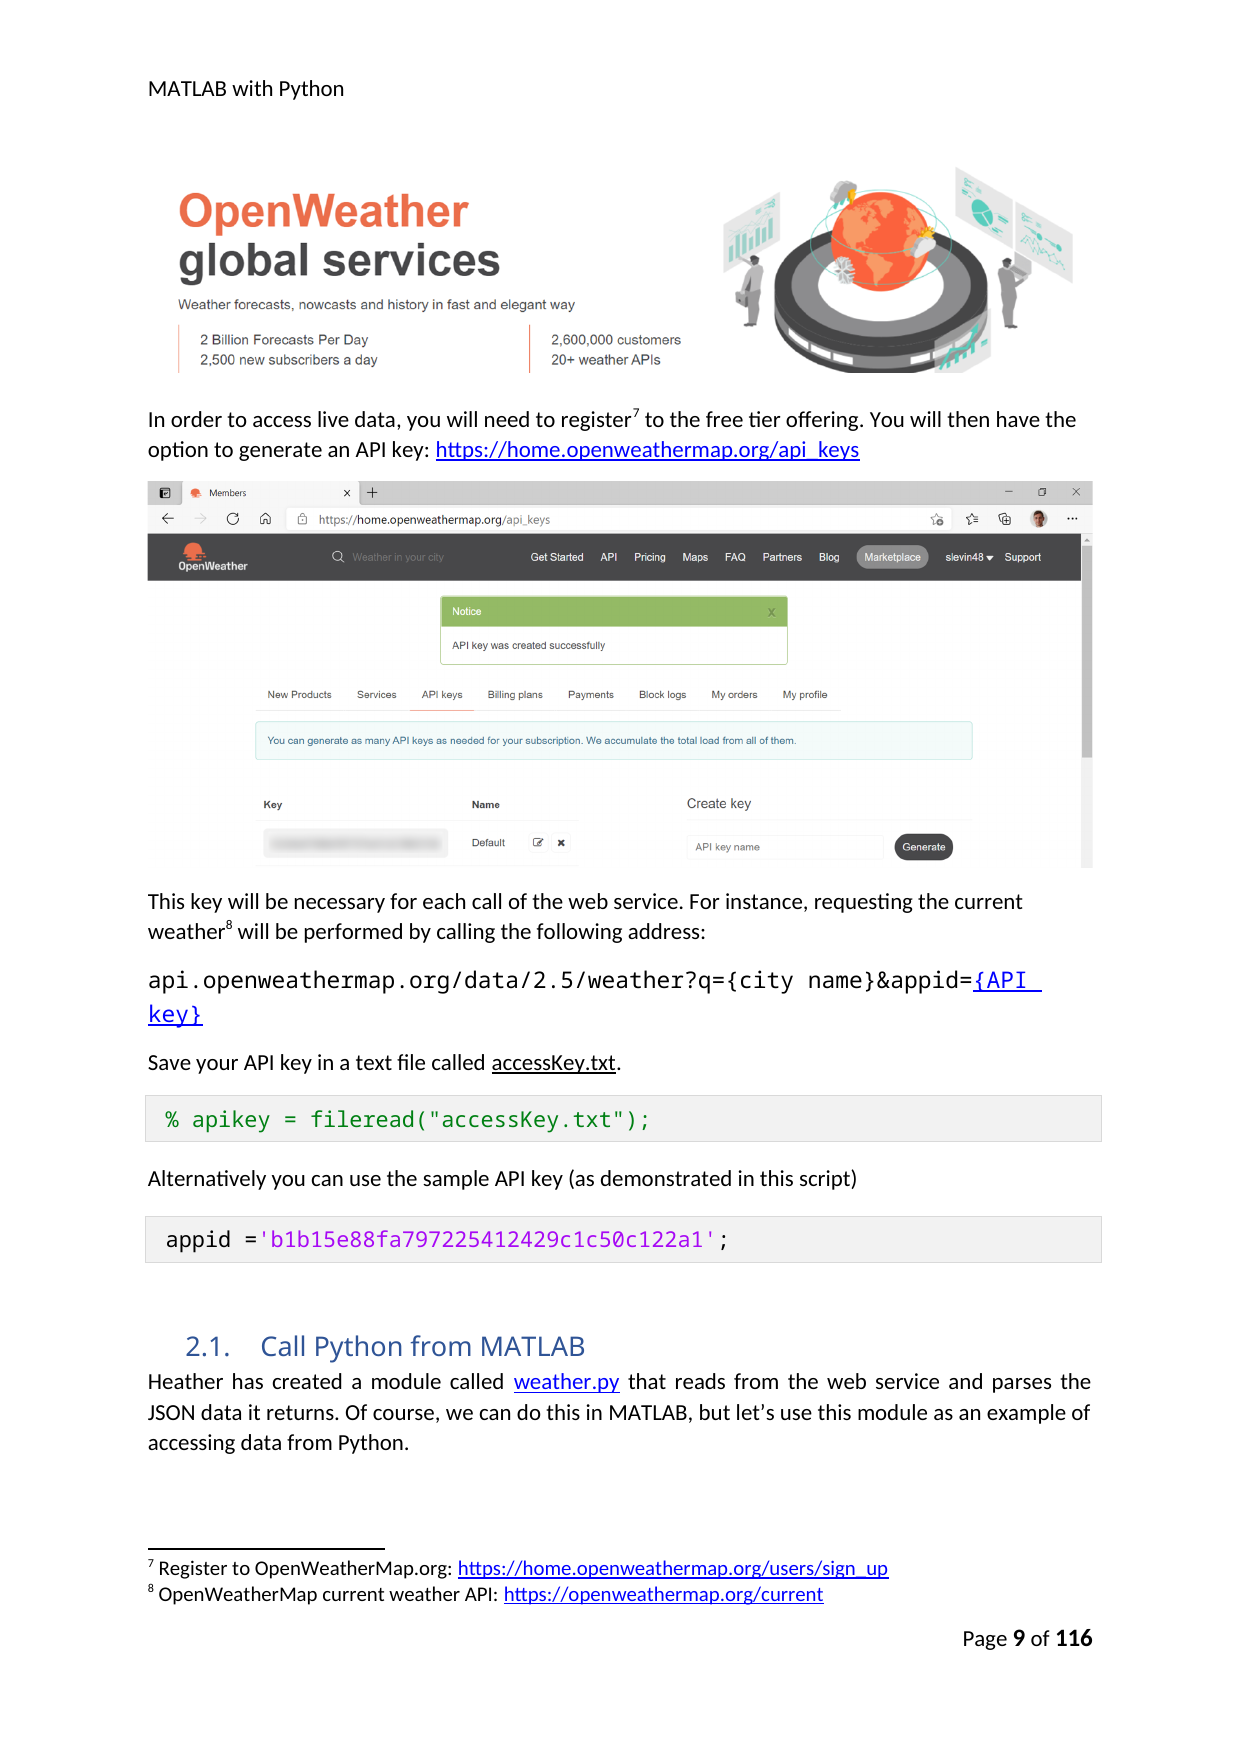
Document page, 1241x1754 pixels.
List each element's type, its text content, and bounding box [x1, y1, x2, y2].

picture [147, 481, 1093, 868]
subtitle Call Python from MATLAB [185, 1328, 1093, 1364]
text Alternatively you can use the sample API key (as demonstrated in this script) [148, 1164, 1093, 1192]
picture [147, 147, 1093, 386]
text In order to access live data, you will need to register to the free tier offering. You will then have the option to generate an API key: https://home.openweathermap.org/api_keys [148, 405, 1093, 463]
text appid ='b1b15e88fa797225412429c1c50c122a1'; [146, 1217, 1101, 1262]
text api.openweathermap.org/data/2.5/weather?q={city name}&appid={API key} [148, 964, 1093, 1029]
text Heather has created a module called weather.py that reads from the web service and parses the JSON data it returns. Of course, we can do this in MATLAB, but let’s use this module as an example of accessing data from Python. [148, 1367, 1093, 1456]
text % apikey = fileread("accessKey.txt"); [146, 1096, 1101, 1141]
text This key will be necessary for each call of the web service. For instance, requesting the current weather will be performed by calling the following address: [148, 887, 1093, 945]
text Save your API key in a text file called accessKey.txt. [148, 1048, 1093, 1076]
